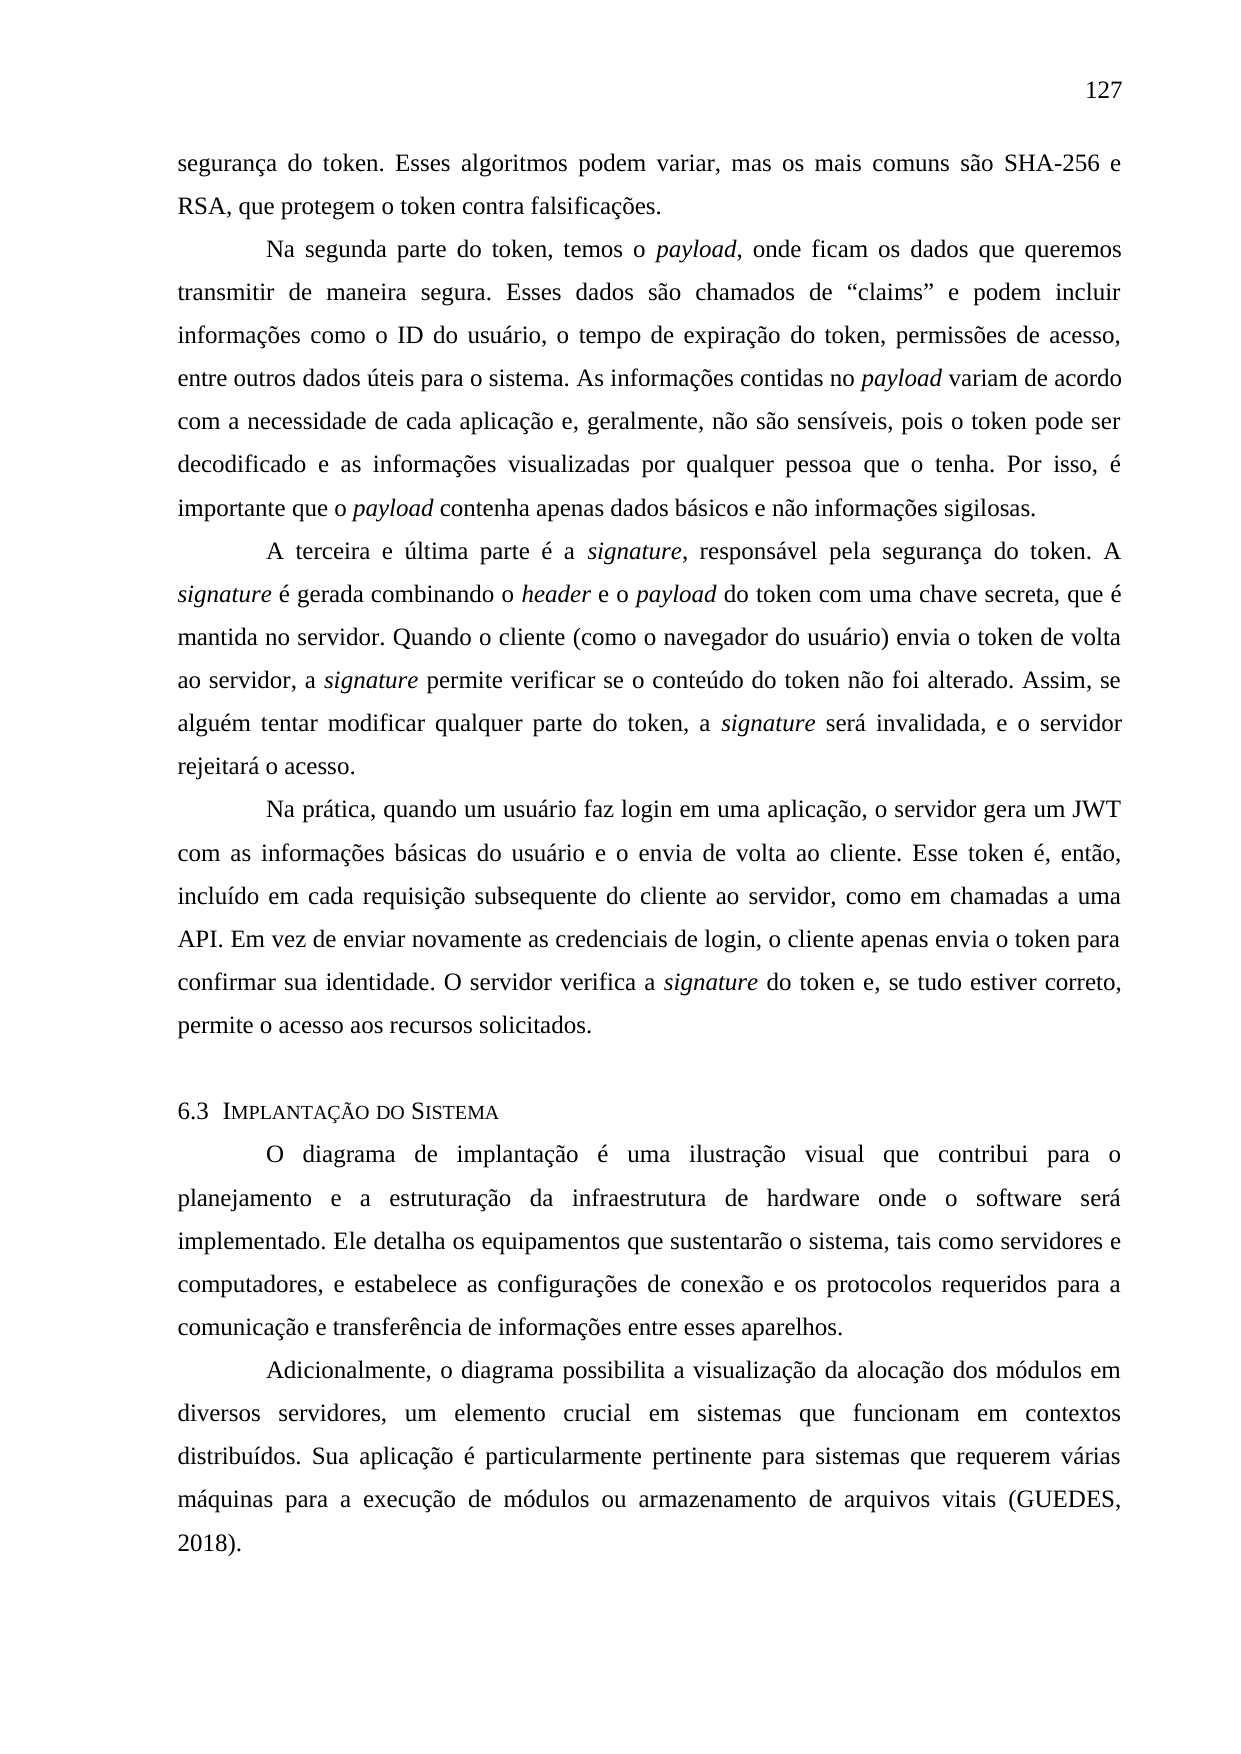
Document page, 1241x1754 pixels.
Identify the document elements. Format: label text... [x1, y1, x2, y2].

text O diagrama de implantação é uma ilustração visual que contribui para o planejamento e a estruturação da infraestrutura de hardware onde o software será implementado. Ele detalha os equipamentos que sustentarão o sistema, tais como servidores e computadores, e estabelece as configurações de conexão e os protocolos requeridos para a comunicação e transferência de informações entre esses aparelhos. [177, 1139, 1122, 1341]
subtitle Implantação do Sistema [177, 1096, 1122, 1125]
text A terceira e última parte é a signature, responsável pela segurança do token. A signature é gerada combinando o header e o payload do token com uma chave secreta, que é mantida no servidor. Quando o cliente (como o navegador do usuário) envia o token de volta ao servidor, a signature permite verificar se o conteúdo do token não foi alterado. Assim, se alguém tentar modificar qualquer parte do token, a signature será invalidada, e o servidor rejeitará o acesso. [177, 536, 1122, 780]
text Na segunda parte do token, temos o payload, onde ficam os dados que queremos transmitir de maneira segura. Esses dados são chamados de “claims” e podem incluir informações como o ID do usuário, o tempo de expiração do token, permissões de acesso, entre outros dados úteis para o sistema. As informações contidas no payload variam de acordo com a necessidade de cada aplicação e, geralmente, não são sensíveis, pois o token pode ser decodificado e as informações visualizadas por qualquer pessoa que o tenha. Por isso, é importante que o payload contenha apenas dados básicos e não informações sigilosas. [177, 234, 1122, 521]
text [177, 148, 1122, 219]
text Adicionalmente, o diagrama possibilita a visualização da alocação dos módulos em diversos servidores, um elemento crucial em sistemas que funcionam em contextos distribuídos. Sua aplicação é particularmente pertinente para sistemas que requerem várias máquinas para a execução de módulos ou armazenamento de arquivos vitais (GUEDES, 2018). [177, 1355, 1122, 1556]
text Na prática, quando um usuário faz login em uma aplicação, o servidor gera um JWT com as informações básicas do usuário e o envia de volta ao cliente. Esse token é, então, incluído em cada requisição subsequente do cliente ao servidor, como em chamadas a uma API. Em vez de enviar novamente as credenciais de login, o cliente apenas envia o token para confirmar sua identidade. O servidor verifica a signature do token e, se tudo estiver correto, permite o acesso aos recursos solicitados. [177, 794, 1122, 1039]
